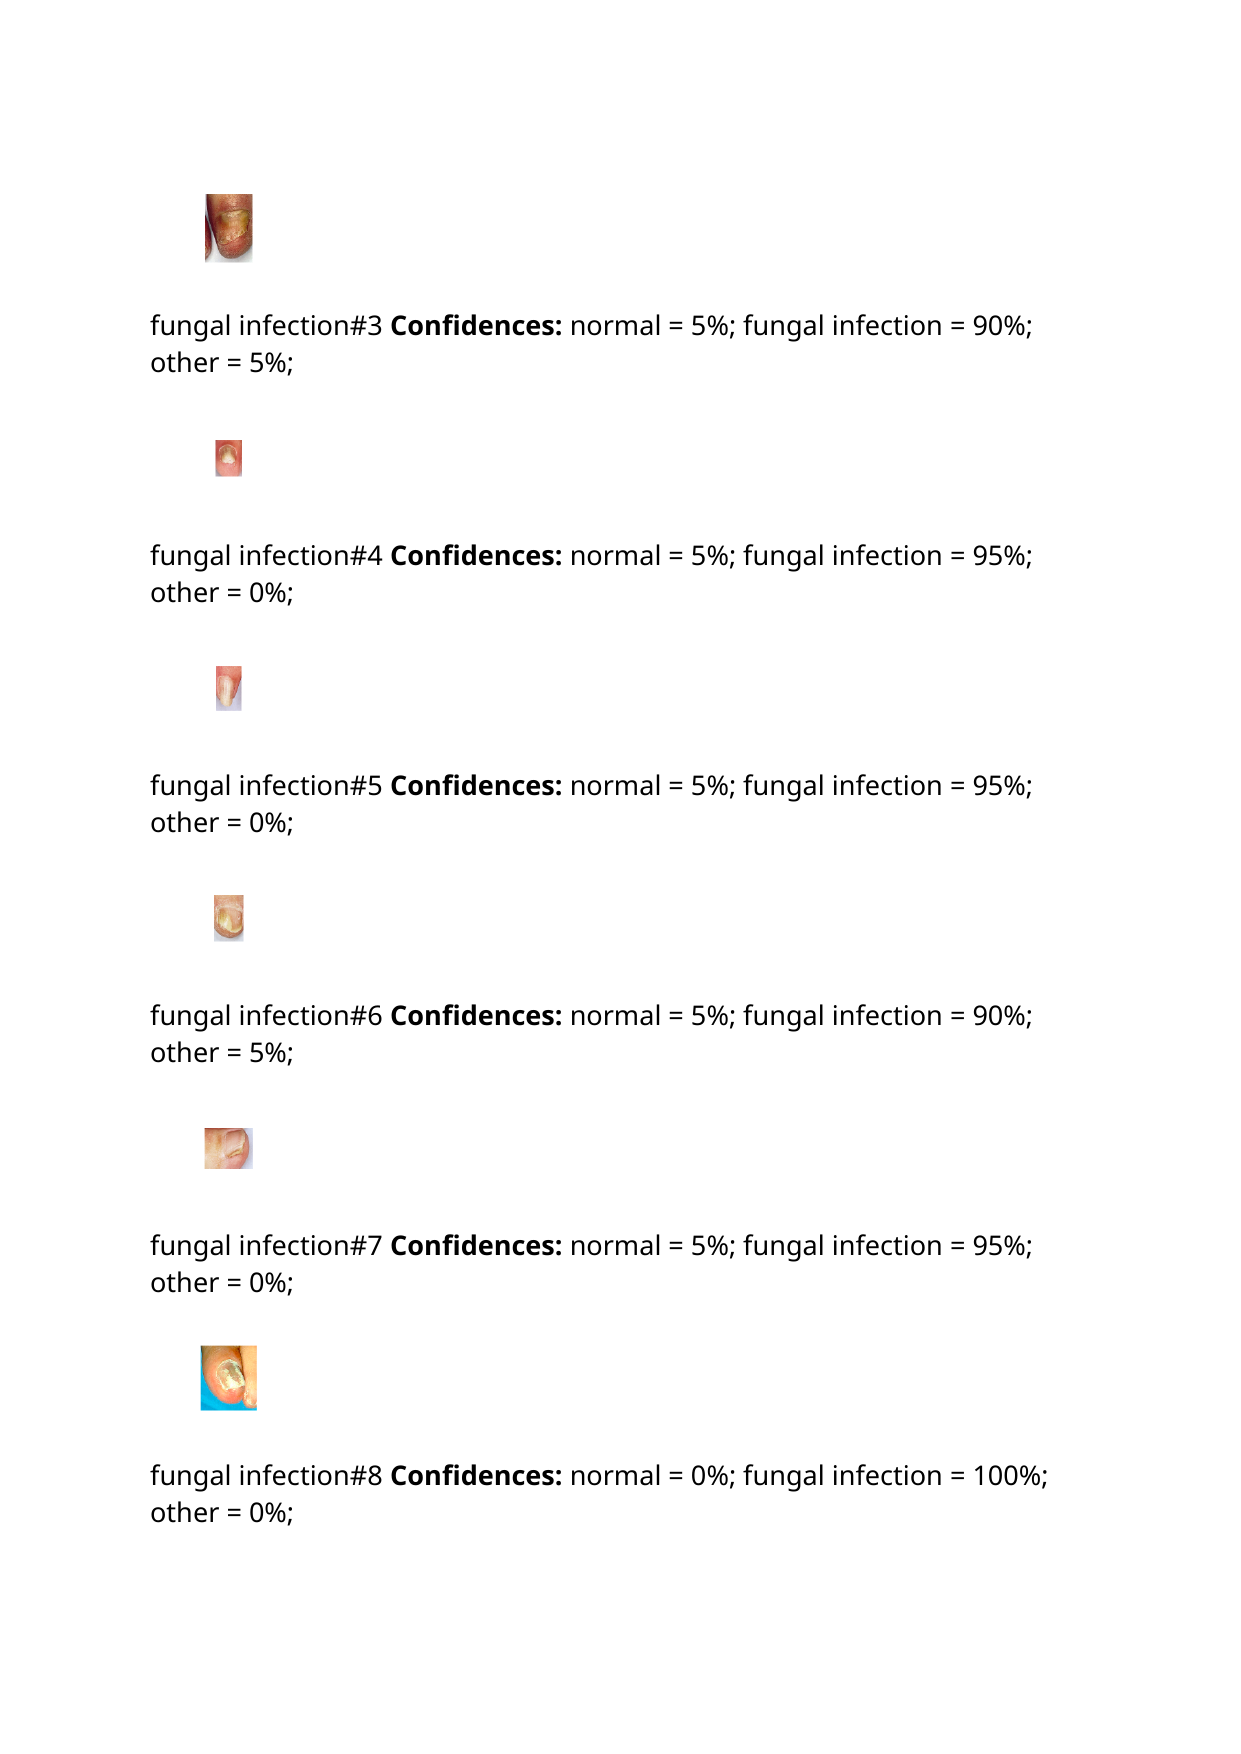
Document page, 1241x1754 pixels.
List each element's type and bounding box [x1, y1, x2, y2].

picture [150, 380, 307, 537]
picture [150, 1070, 307, 1227]
picture [150, 150, 307, 307]
picture [150, 610, 307, 767]
picture [150, 840, 307, 997]
picture [150, 1300, 307, 1457]
text [150, 150, 1090, 1530]
